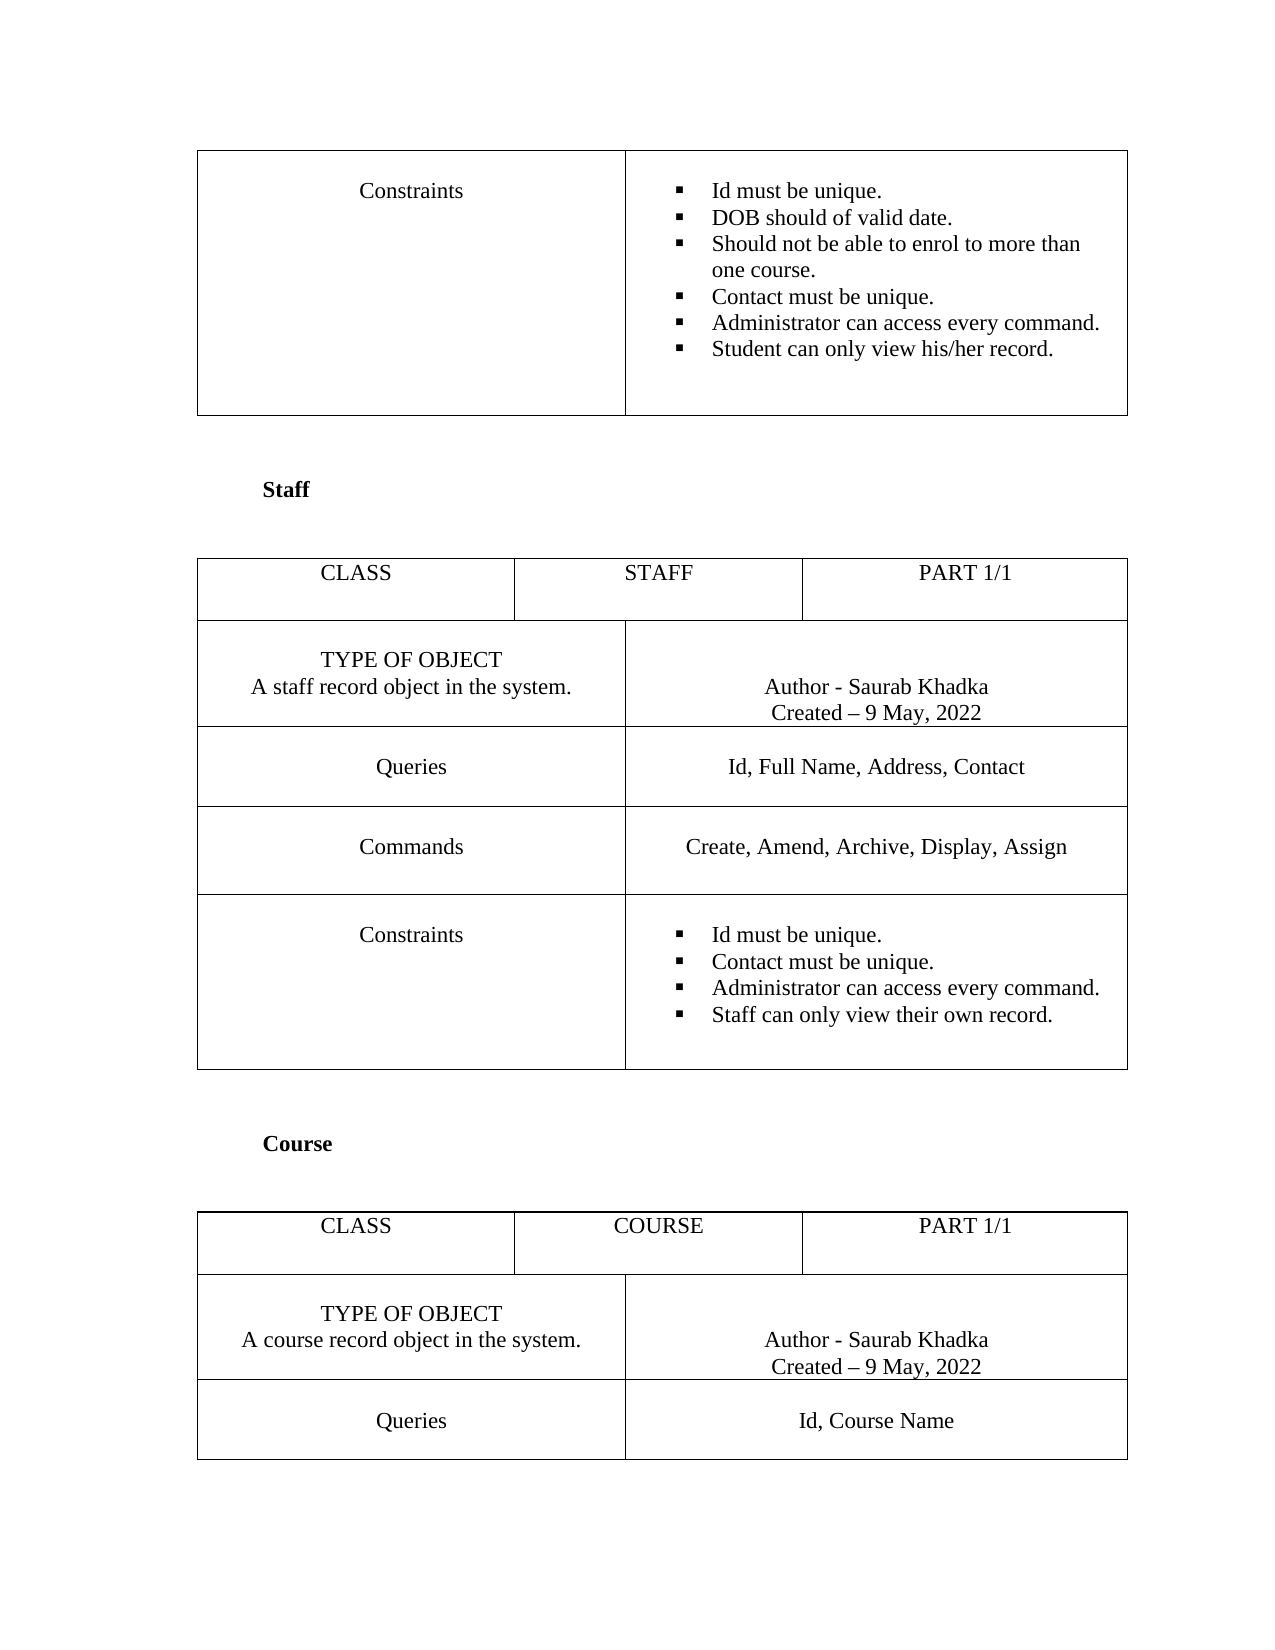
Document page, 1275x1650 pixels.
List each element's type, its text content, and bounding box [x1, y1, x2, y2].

table_cell Author - Saurab Khadka Created – 9 May, 2022 [626, 1275, 1127, 1379]
table_cell Id must be unique. Contact must be unique. Administrator can access every command. Staff can only view their own record. [626, 895, 1127, 1069]
table_cell Constraints [198, 895, 625, 1069]
table_cell Create, Amend, Archive, Display, Assign [626, 807, 1127, 894]
list Course [262, 1130, 1125, 1156]
table_header STAFF [515, 559, 802, 620]
table_header PART 1/1 [803, 559, 1127, 620]
table_cell Id, Full Name, Address, Contact [626, 727, 1127, 806]
table_cell TYPE OF OBJECT A course record object in the system. [198, 1275, 625, 1379]
table_header COURSE [515, 1213, 802, 1274]
table_cell Queries [198, 1380, 625, 1459]
list Staff [262, 476, 1125, 503]
table_cell Id, Course Name [626, 1380, 1127, 1459]
table_cell TYPE OF OBJECT A staff record object in the system. [198, 621, 625, 726]
table_cell Commands [198, 807, 625, 894]
table_cell Constraints [198, 151, 625, 415]
table_cell Author - Saurab Khadka Created – 9 May, 2022 [626, 621, 1127, 726]
table_header PART 1/1 [803, 1213, 1127, 1274]
table_header CLASS [198, 559, 514, 620]
table_header CLASS [198, 1213, 514, 1274]
table_cell Id must be unique. DOB should of valid date. Should not be able to enrol to more than one course. Contact must be unique. Administrator can access every command. Student can only view his/her record. [626, 151, 1127, 415]
table_cell Queries [198, 727, 625, 806]
